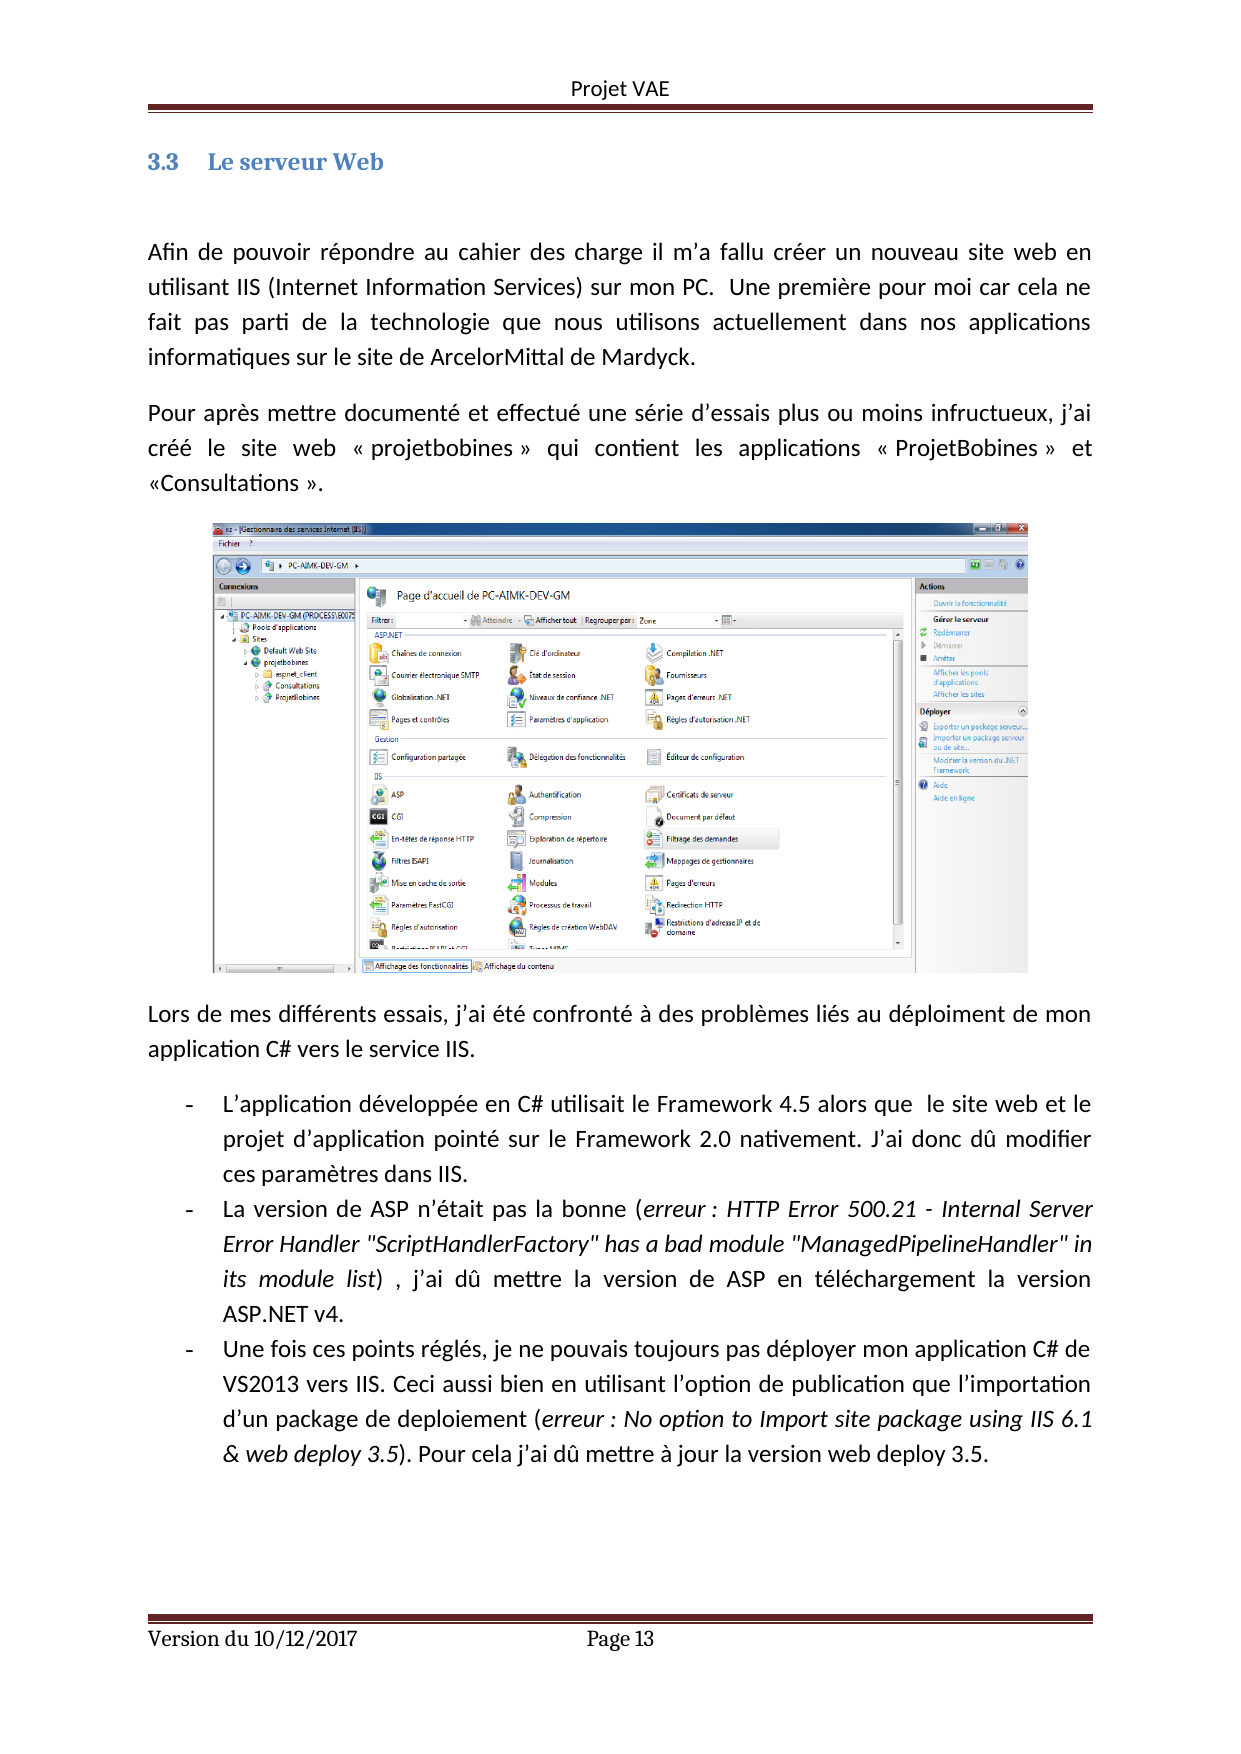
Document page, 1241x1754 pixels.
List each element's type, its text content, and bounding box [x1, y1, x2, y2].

text Afin de pouvoir répondre au cahier des charge il m’a fallu créer un nouveau site web en utilisant IIS (Internet Information Services) sur mon PC. Une première pour moi car cela ne fait pas parti de la technologie que nous utilisons actuellement dans nos applications informatiques sur le site de ArcelorMittal de Mardyck. [148, 236, 1093, 372]
text Lors de mes différents essais, j’ai été confronté à des problèmes liés au déploiment de mon application C# vers le service IIS. [148, 998, 1093, 1063]
list L’application développée en C# utilisait le Framework 4.5 alors que le site web et le projet d’application pointé sur le Framework 2.0 nativement. J’ai donc dû modifier ces paramètres dans IIS. [185, 1089, 1093, 1189]
text Pour après mettre documenté et effectué une série d’essais plus ou moins infructueux, j’ai créé le site web « projetbobines » qui contient les applications « ProjetBobines » et «Consultations ». [148, 397, 1093, 498]
list Une fois ces points réglés, je ne pouvais toujours pas déployer mon application C# de VS2013 vers IIS. Ceci aussi bien en utilisant l’option de publication que l’importation d’un package de deploiement (erreur : No option to Import site package using IIS 6.1 & web deploy 3.5). Pour cela j’ai dû mettre à jour la version web deploy 3.5. [185, 1334, 1093, 1469]
picture [212, 523, 1028, 973]
list La version de ASP n’était pas la bonne (erreur : HTTP Error 500.21 - Internal Server Error Handler "ScriptHandlerFactory" has a bad module "ManagedPipelineHandler" in its module list) , j’ai dû mettre la version de ASP en téléchargement la version ASP.NET v4. [185, 1194, 1093, 1329]
subtitle Le serveur Web [148, 148, 1093, 176]
